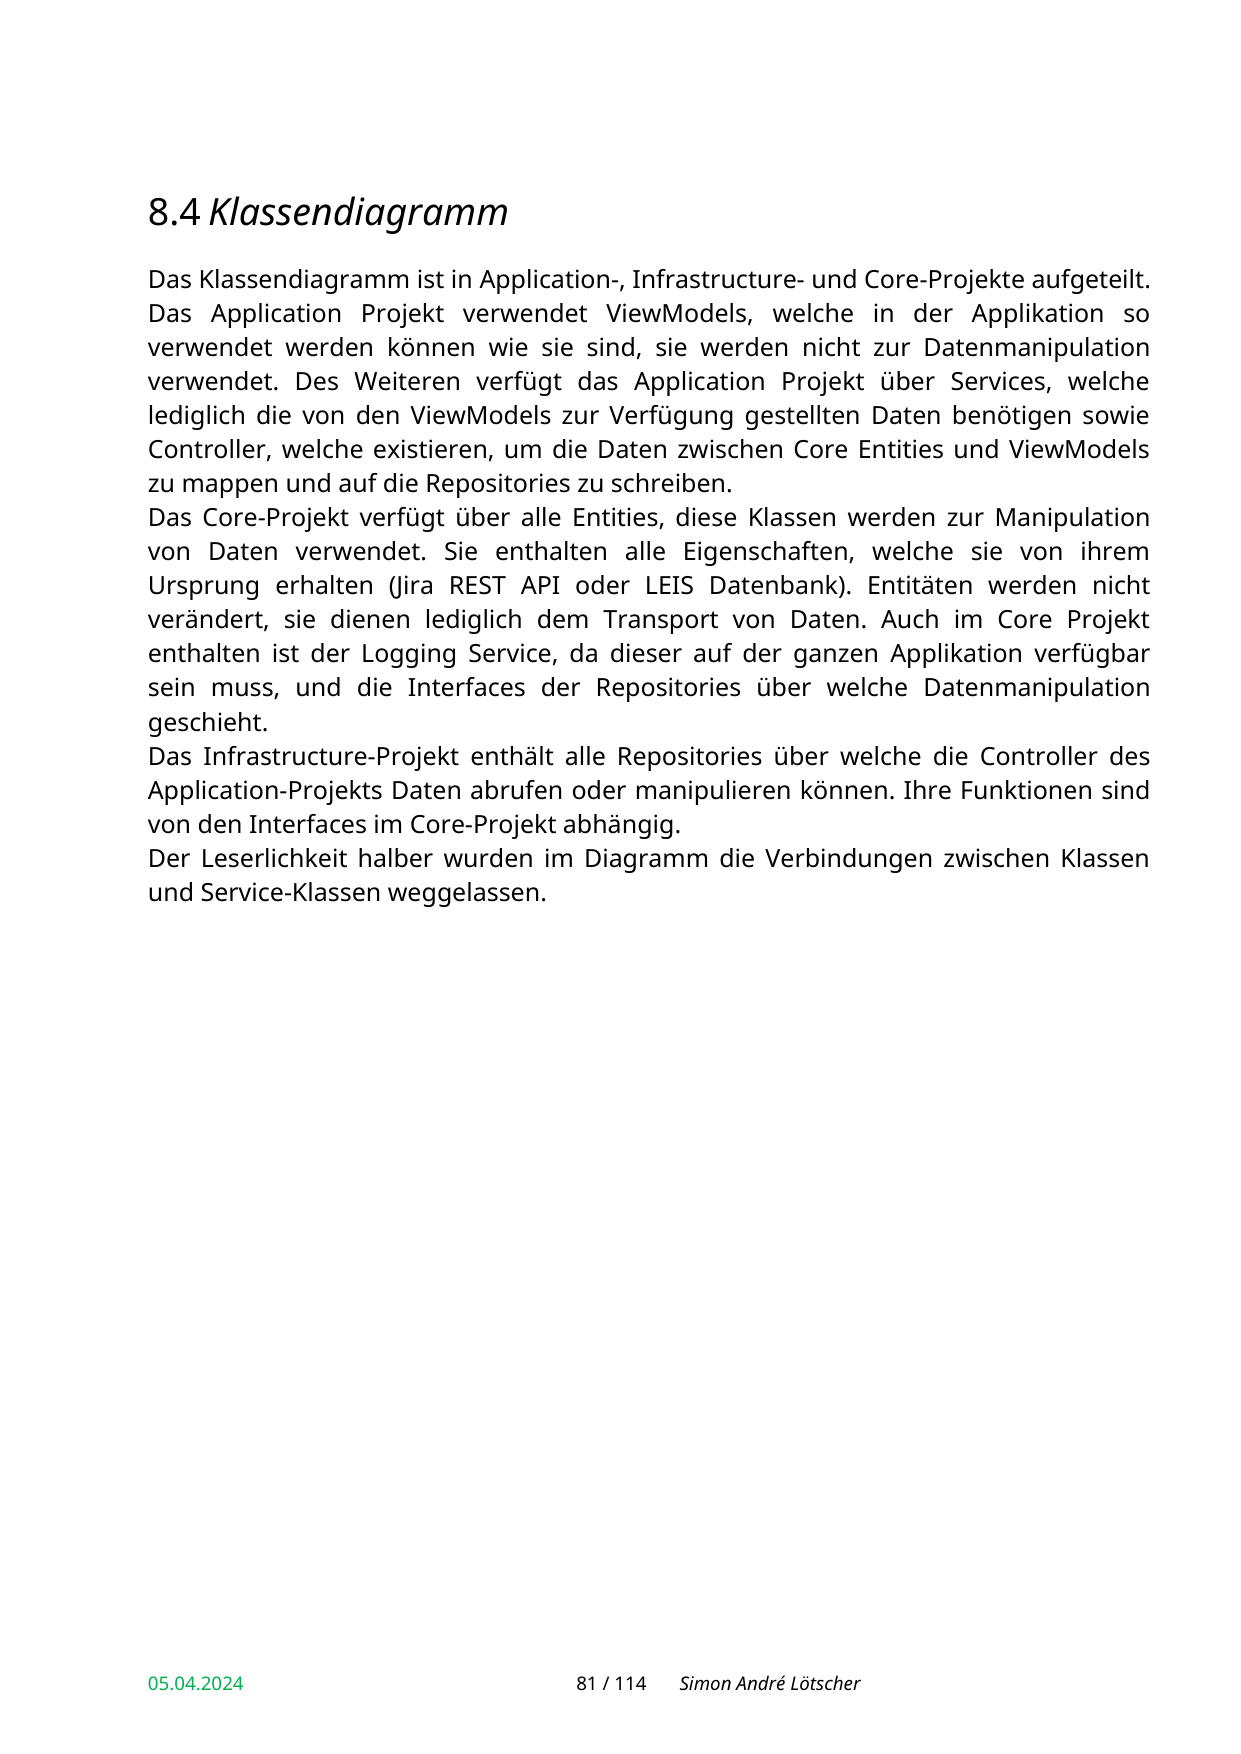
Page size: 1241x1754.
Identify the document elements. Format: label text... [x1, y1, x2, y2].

text Das Core-Projekt verfügt über alle Entities, diese Klassen werden zur Manipulation von Daten verwendet. Sie enthalten alle Eigenschaften, welche sie von ihrem Ursprung erhalten (Jira REST API oder LEIS Datenbank). Entitäten werden nicht verändert, sie dienen lediglich dem Transport von Daten. Auch im Core Projekt enthalten ist der Logging Service, da dieser auf der ganzen Applikation verfügbar sein muss, und die Interfaces der Repositories über welche Datenmanipulation geschieht. [148, 500, 1152, 738]
text Das Infrastructure-Projekt enthält alle Repositories über welche die Controller des Application-Projekts Daten abrufen oder manipulieren können. Ihre Funktionen sind von den Interfaces im Core-Projekt abhängig. [148, 738, 1152, 840]
text Klassendiagramm [148, 185, 1152, 236]
text Das Klassendiagramm ist in Application-, Infrastructure- und Core-Projekte aufgeteilt. Das Application Projekt verwendet ViewModels, welche in der Applikation so verwendet werden können wie sie sind, sie werden nicht zur Datenmanipulation verwendet. Des Weiteren verfügt das Application Projekt über Services, welche lediglich die von den ViewModels zur Verfügung gestellten Daten benötigen sowie Controller, welche existieren, um die Daten zwischen Core Entities und ViewModels zu mappen und auf die Repositories zu schreiben. [148, 261, 1152, 500]
text Der Leserlichkeit halber wurden im Diagramm die Verbindungen zwischen Klassen und Service-Klassen weggelassen. [148, 840, 1152, 908]
